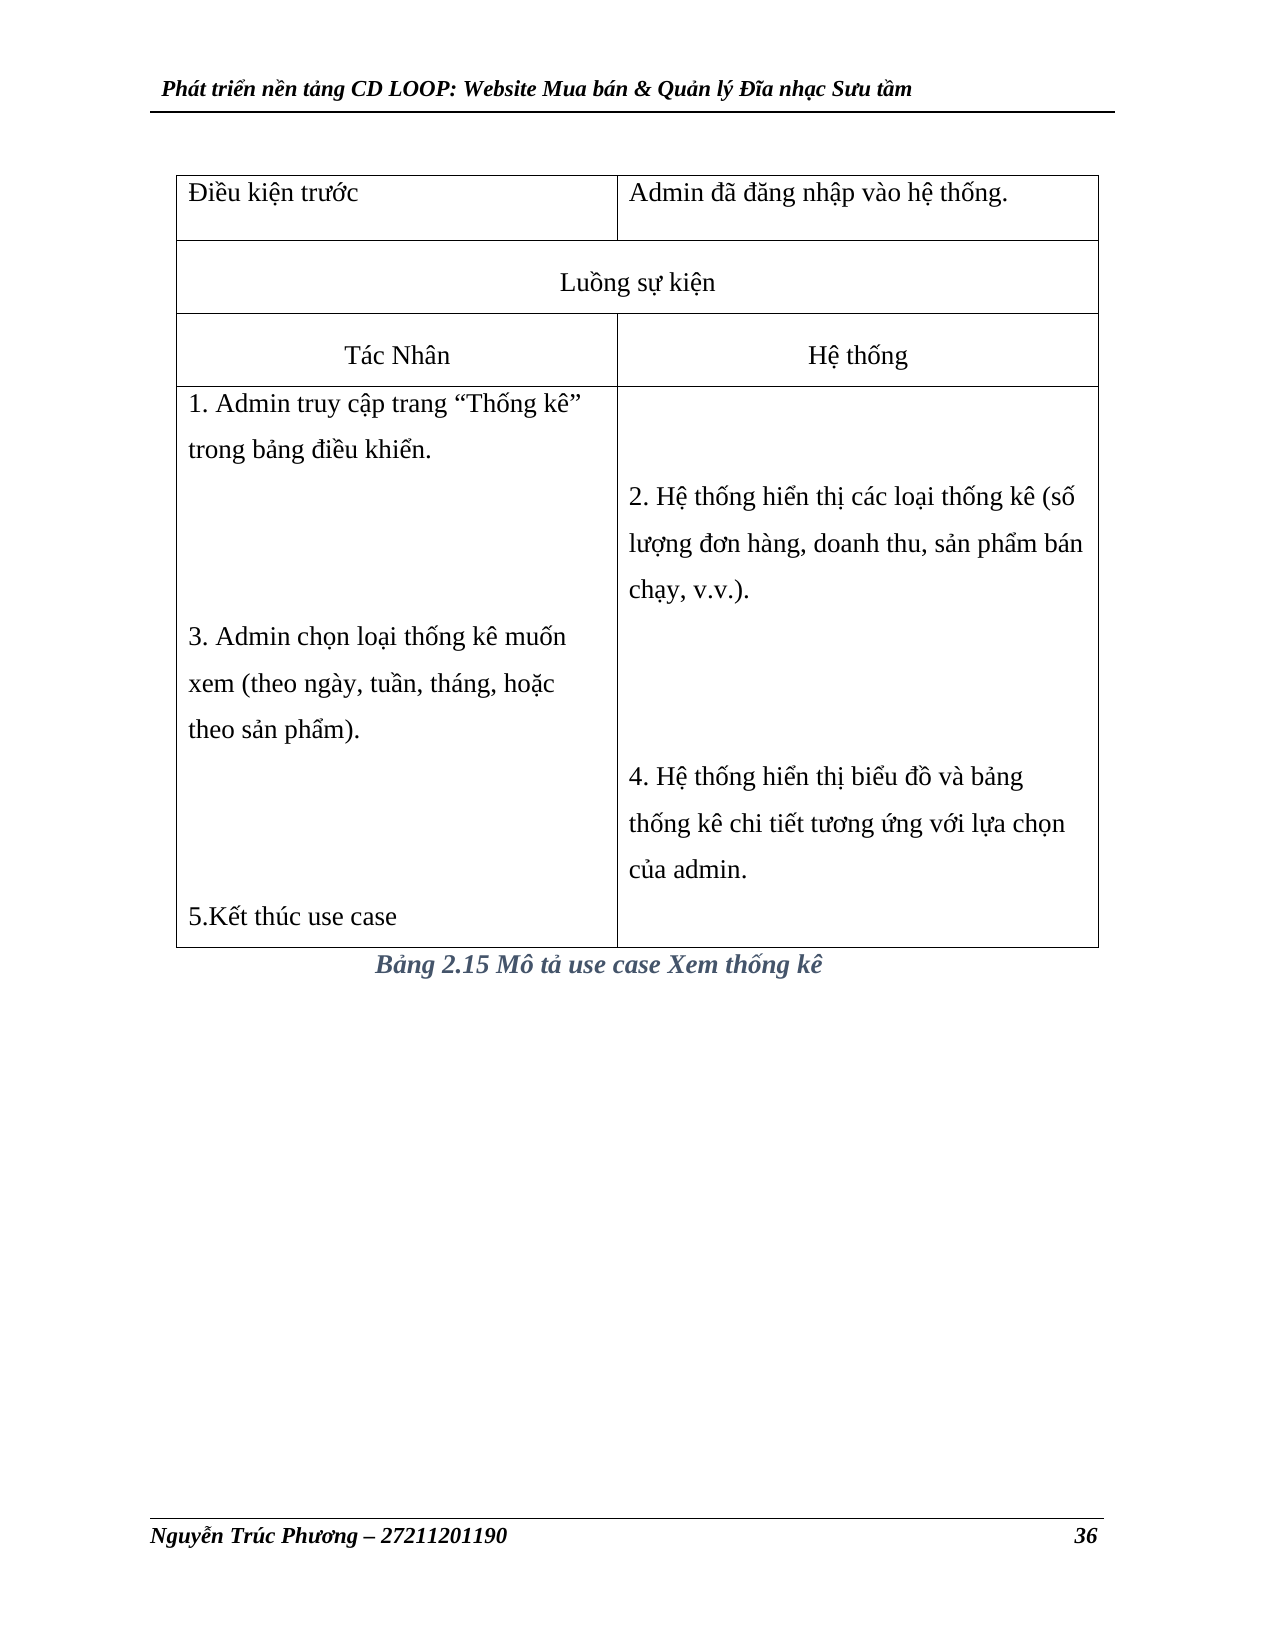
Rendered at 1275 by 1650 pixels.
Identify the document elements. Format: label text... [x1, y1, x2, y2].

table_cell Admin đã đăng nhập vào hệ thống. [618, 176, 1098, 240]
table_cell Luồng sự kiện [177, 241, 1098, 313]
text Bảng 2.15 Mô tả use case Xem thống kê [300, 948, 1125, 979]
table_cell Hệ thống [618, 314, 1098, 386]
table_cell Tác Nhân [177, 314, 617, 386]
table_cell 1. Admin truy cập trang “Thống kê” trong bảng điều khiển. 3. Admin chọn loại thống kê muốn xem (theo ngày, tuần, tháng, hoặc theo sản phẩm). 5.Kết thúc use case [177, 387, 617, 947]
table_cell 2. Hệ thống hiển thị các loại thống kê (số lượng đơn hàng, doanh thu, sản phẩm bán chạy, v.v.). 4. Hệ thống hiển thị biểu đồ và bảng thống kê chi tiết tương ứng với lựa chọn của admin. [618, 387, 1098, 947]
table_cell Điều kiện trước [177, 176, 617, 240]
